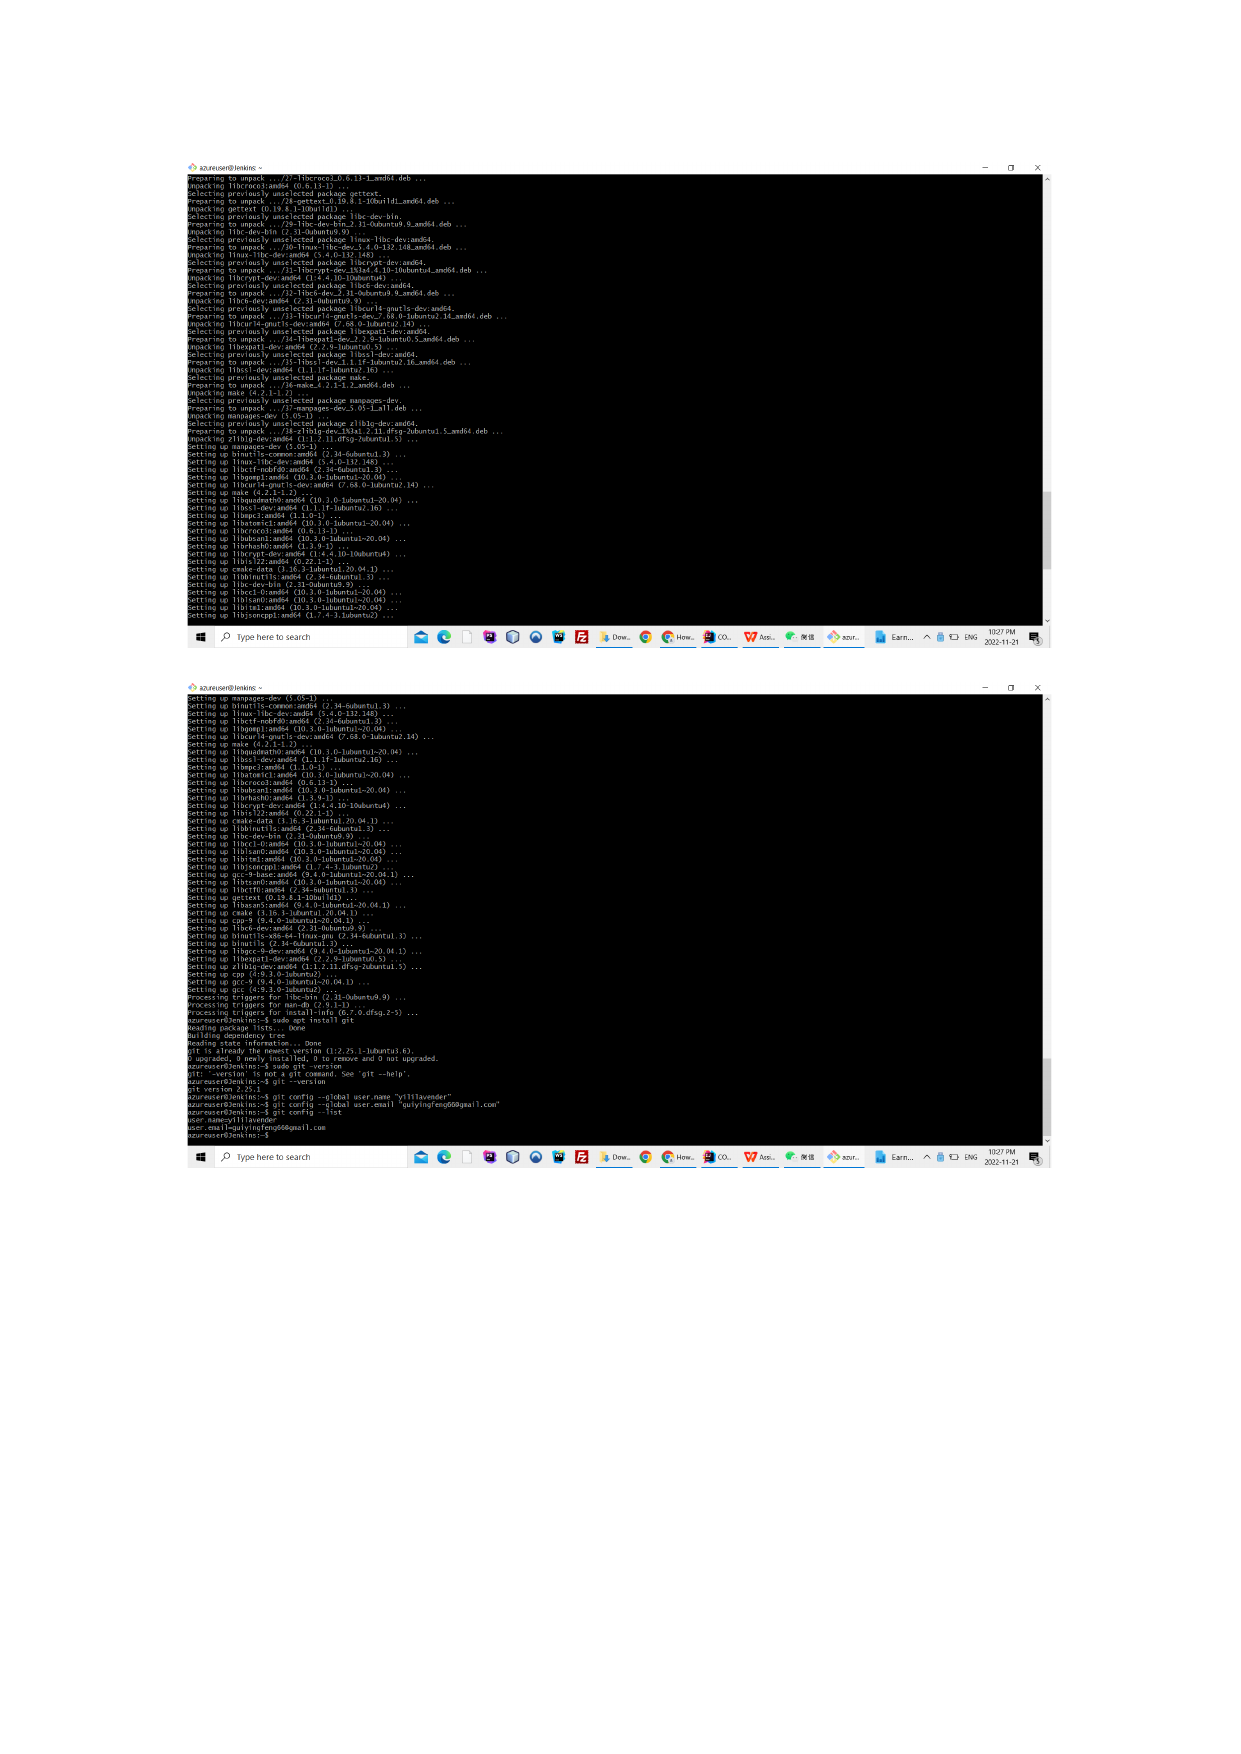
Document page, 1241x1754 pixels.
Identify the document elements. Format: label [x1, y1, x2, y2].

picture [187, 682, 1052, 1168]
picture [187, 162, 1052, 648]
